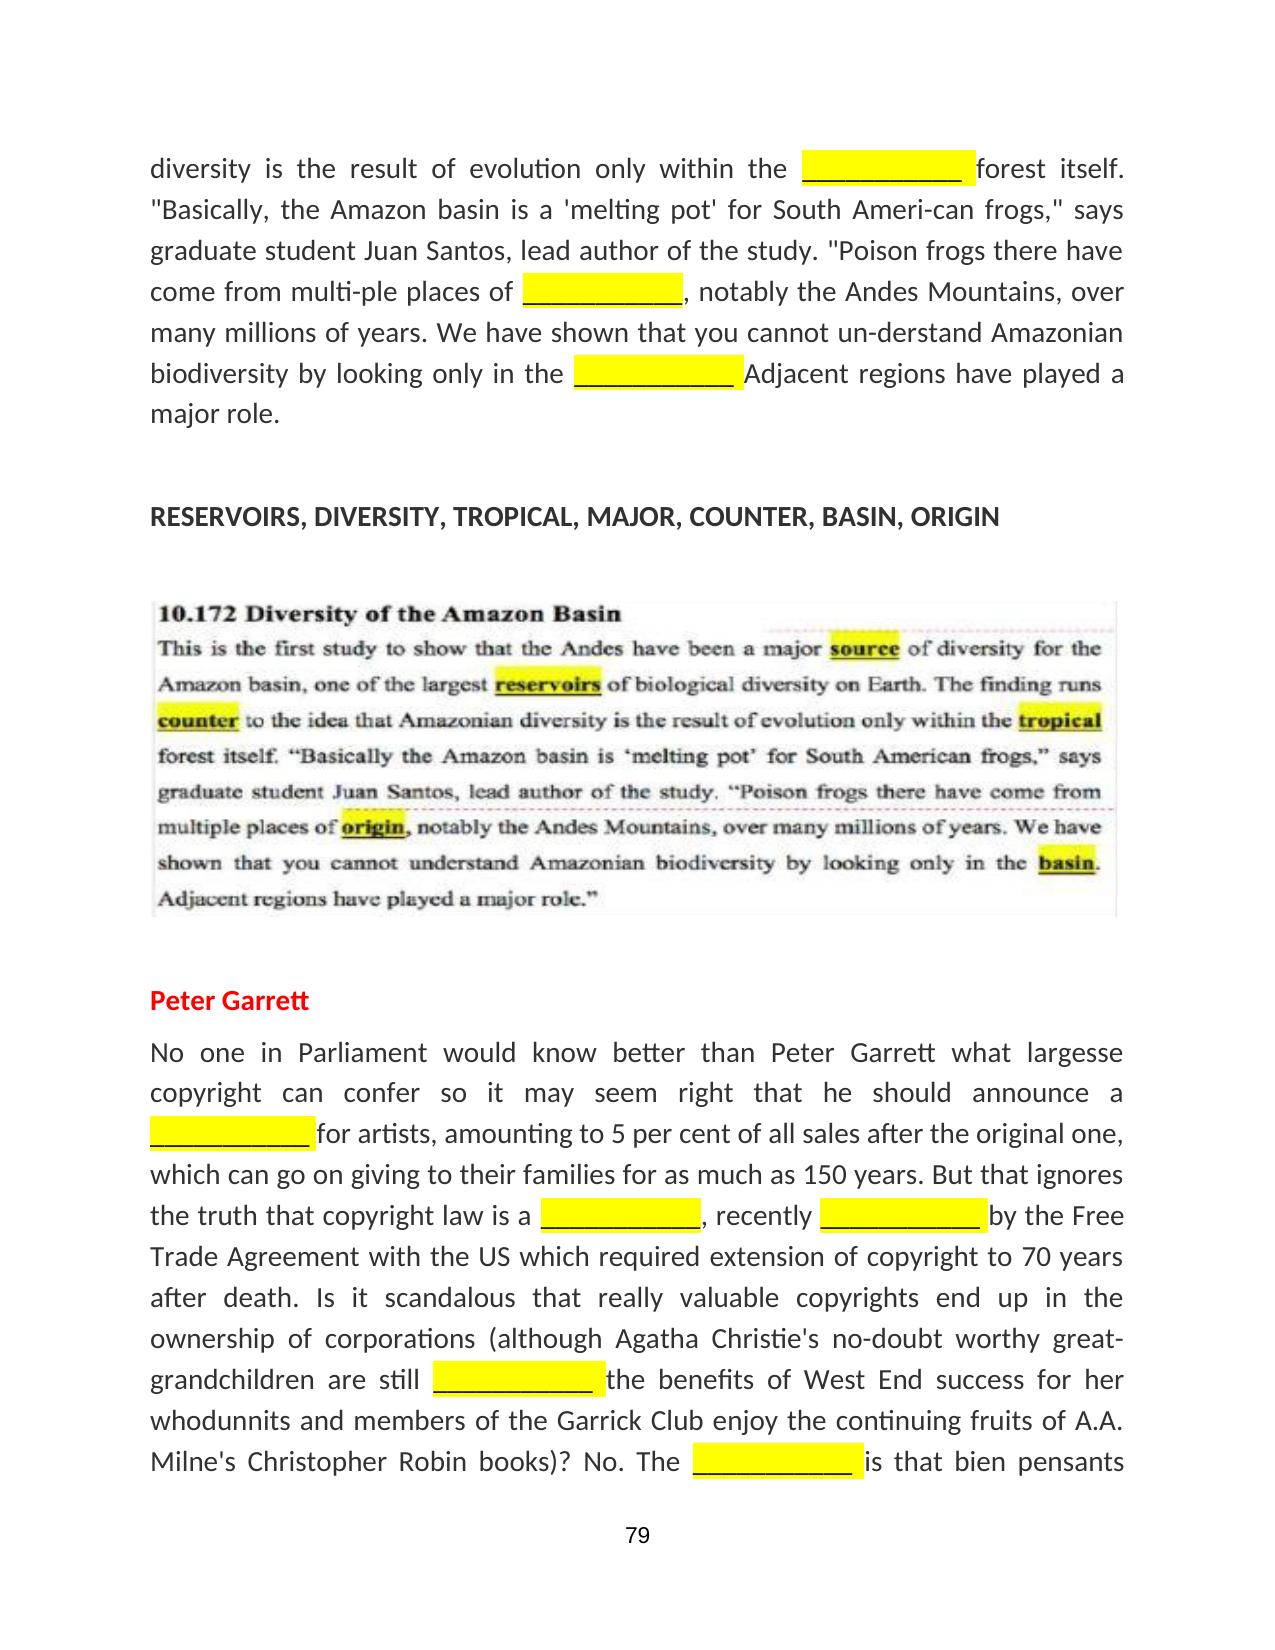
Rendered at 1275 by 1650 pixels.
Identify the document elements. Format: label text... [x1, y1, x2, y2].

picture [150, 601, 1118, 917]
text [150, 150, 1125, 431]
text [150, 1034, 1125, 1479]
text Peter Garrett [150, 982, 1125, 1018]
text RESERVOIRS, DIVERSITY, TROPICAL, MAJOR, COUNTER, BASIN, ORIGIN [150, 498, 1125, 534]
